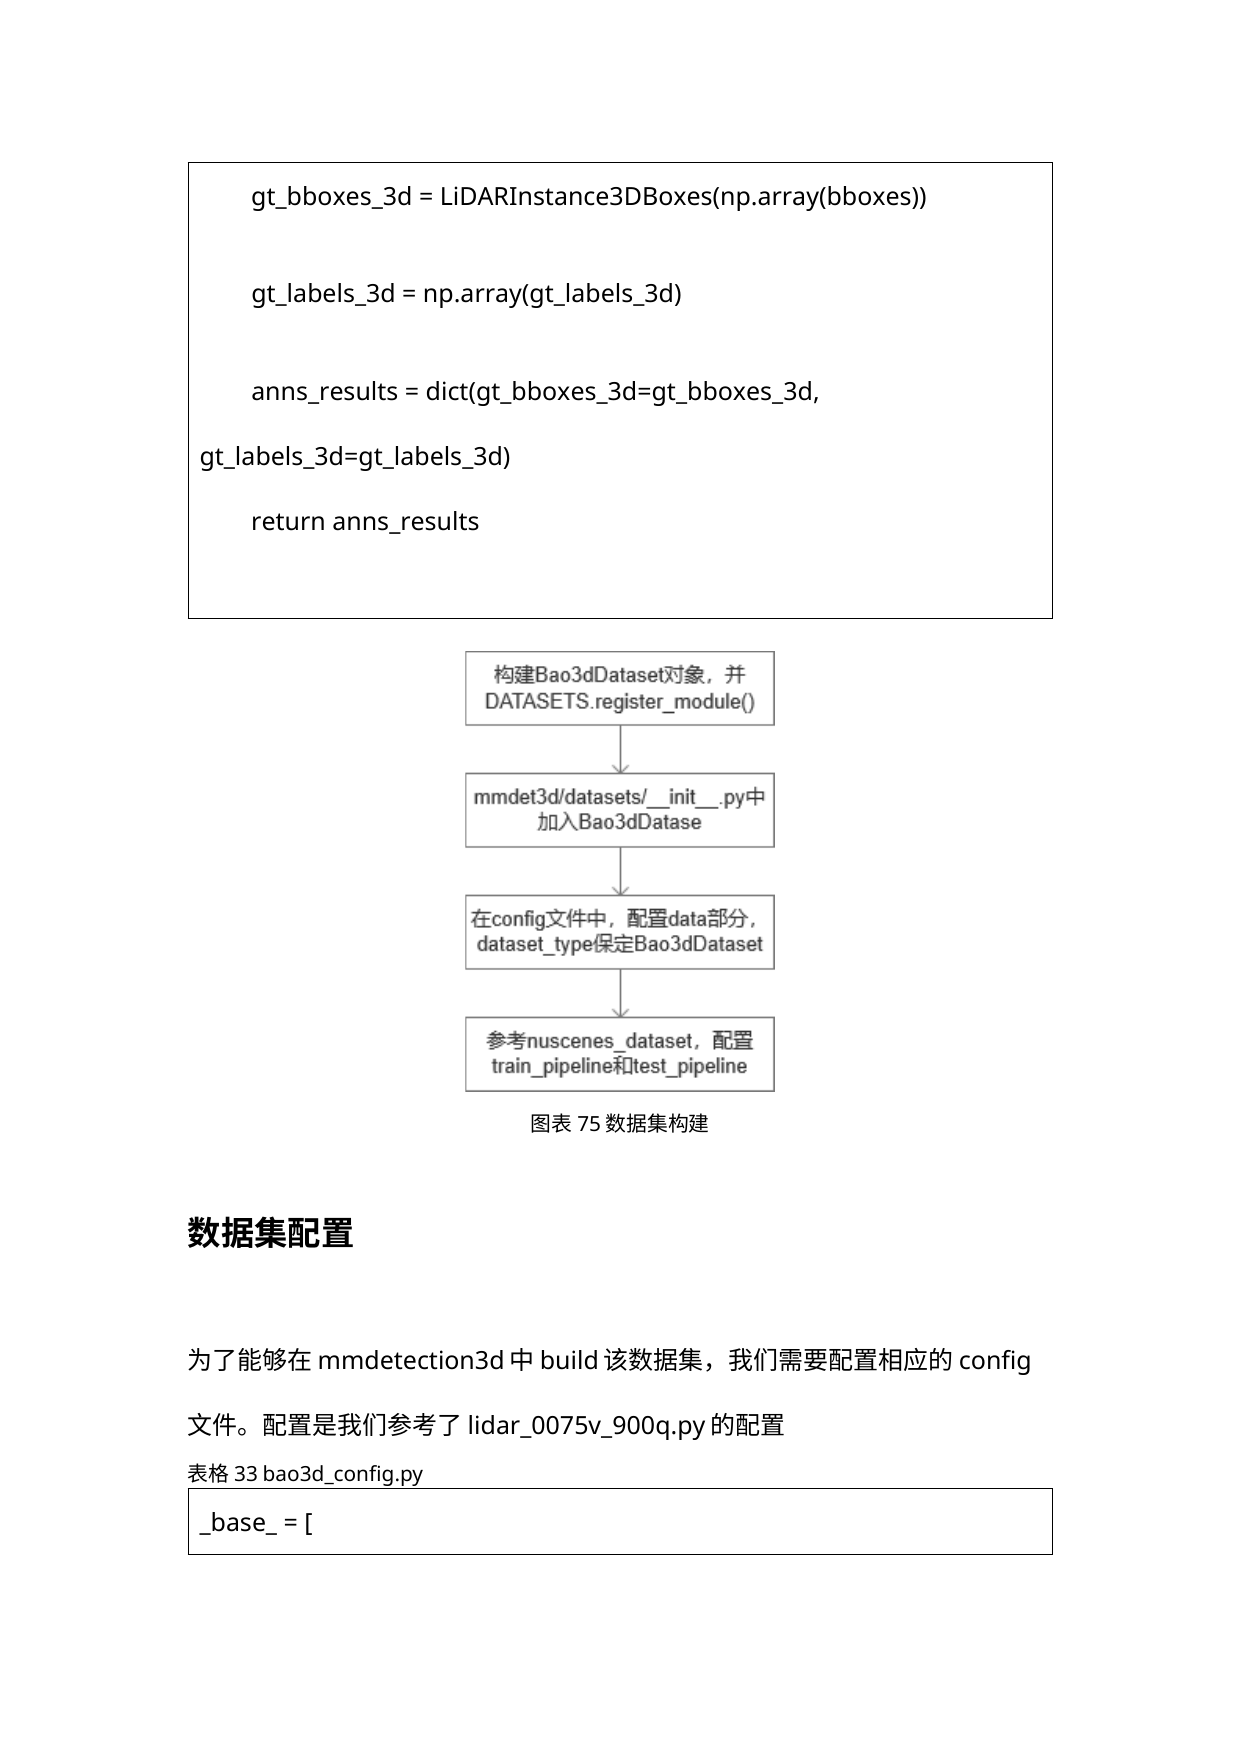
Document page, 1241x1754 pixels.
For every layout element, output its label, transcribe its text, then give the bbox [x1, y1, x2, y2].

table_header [189, 163, 1052, 618]
picture [465, 651, 775, 1092]
text 为了能够在mmdetection3d中build该数据集，我们需要配置相应的config文件。配置是我们参考了lidar_0075v_900q.py的配置 [187, 1326, 1053, 1456]
subtitle 数据集配置 [187, 1199, 1053, 1264]
text 图表 75 数据集构建 [187, 1107, 1053, 1139]
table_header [189, 1489, 1052, 1554]
text 表格 33 bao3d_config.py [187, 1456, 1053, 1488]
